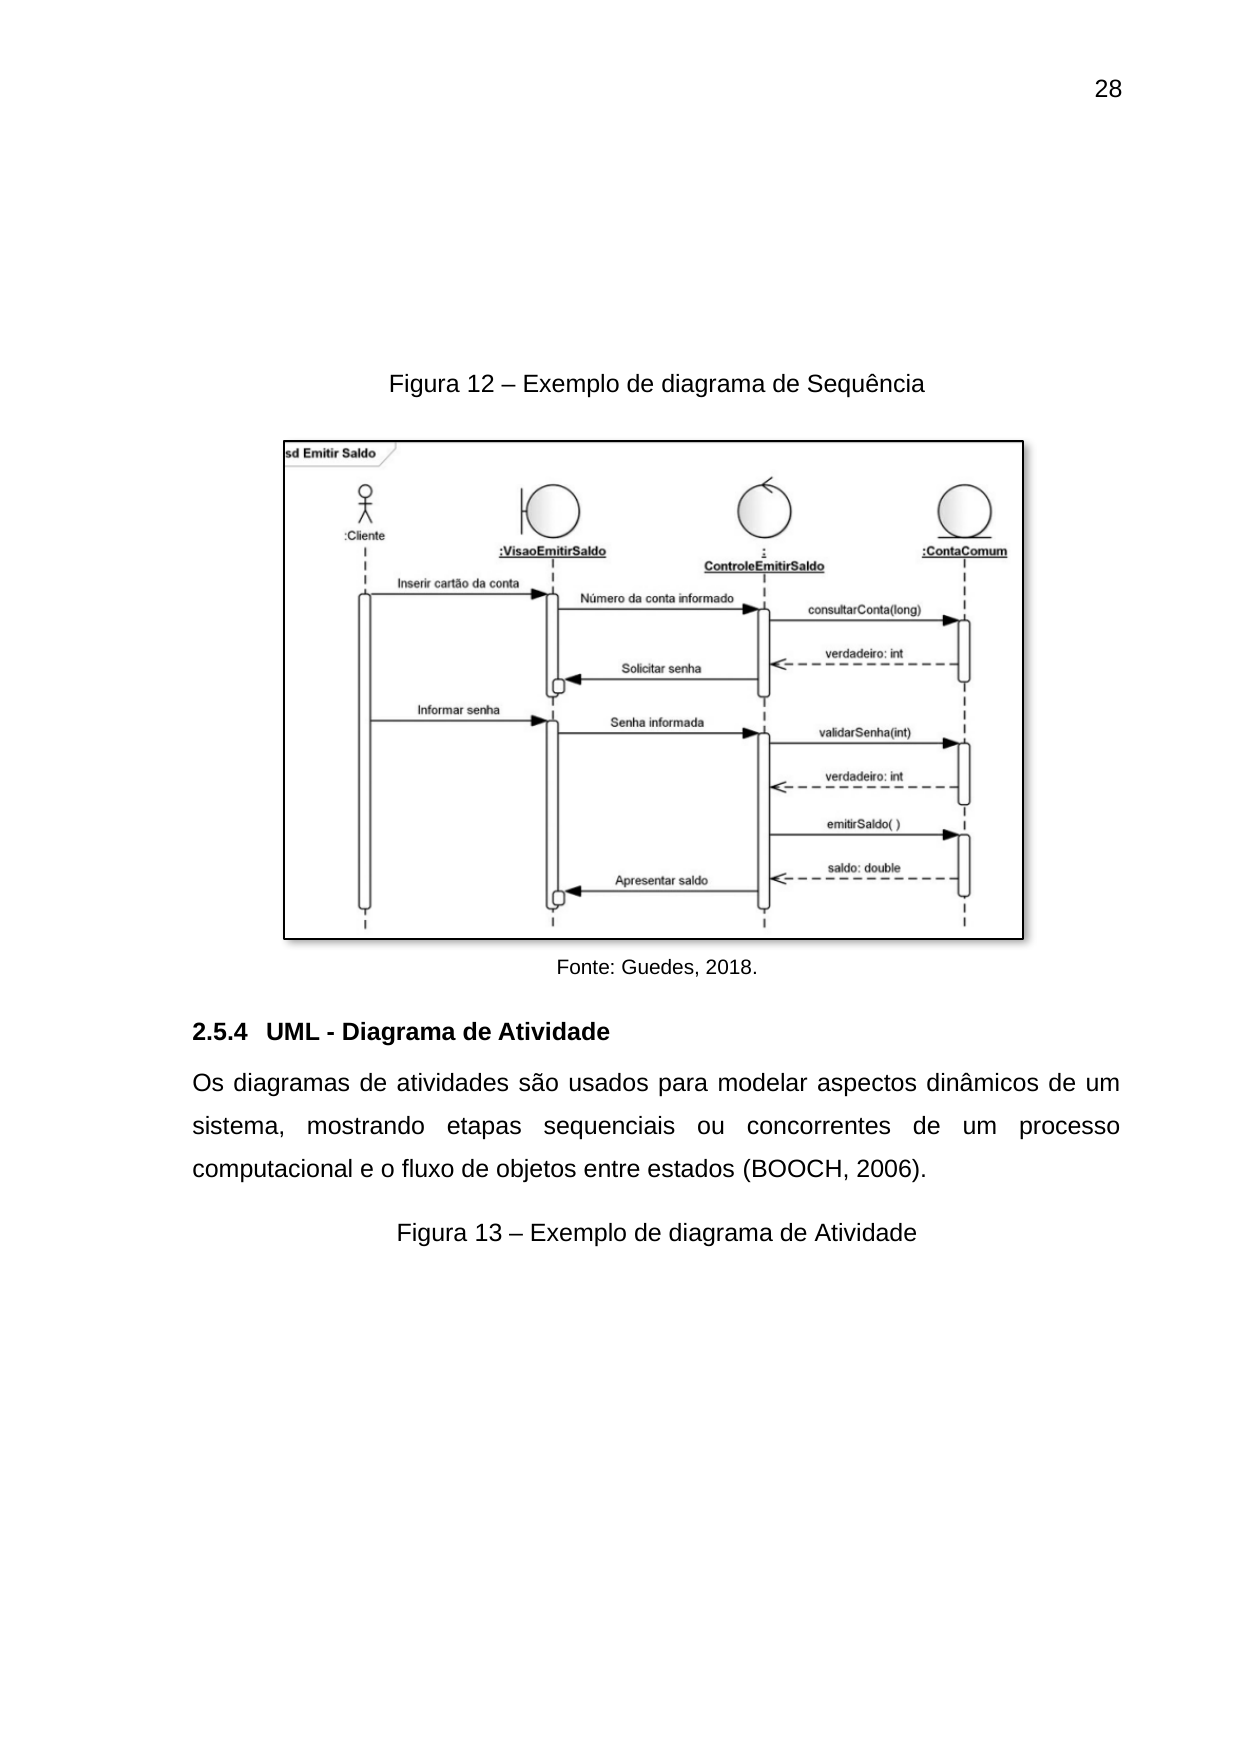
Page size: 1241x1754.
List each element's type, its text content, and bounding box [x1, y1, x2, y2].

text Os diagramas de atividades são usados para modelar aspectos dinâmicos de um sistema, mostrando etapas sequenciais ou concorrentes de um processo computacional e o fluxo de objetos entre estados (BOOCH, 2006). [192, 1068, 1122, 1183]
text Figura 12 – Exemplo de diagrama de Sequência [192, 369, 1122, 398]
picture [285, 442, 1022, 938]
text Fonte: Guedes, 2018. [192, 955, 1122, 979]
text Figura 13 – Exemplo de diagrama de Atividade [192, 1218, 1122, 1247]
subtitle UML - Diagrama de Atividade [192, 1017, 1122, 1045]
